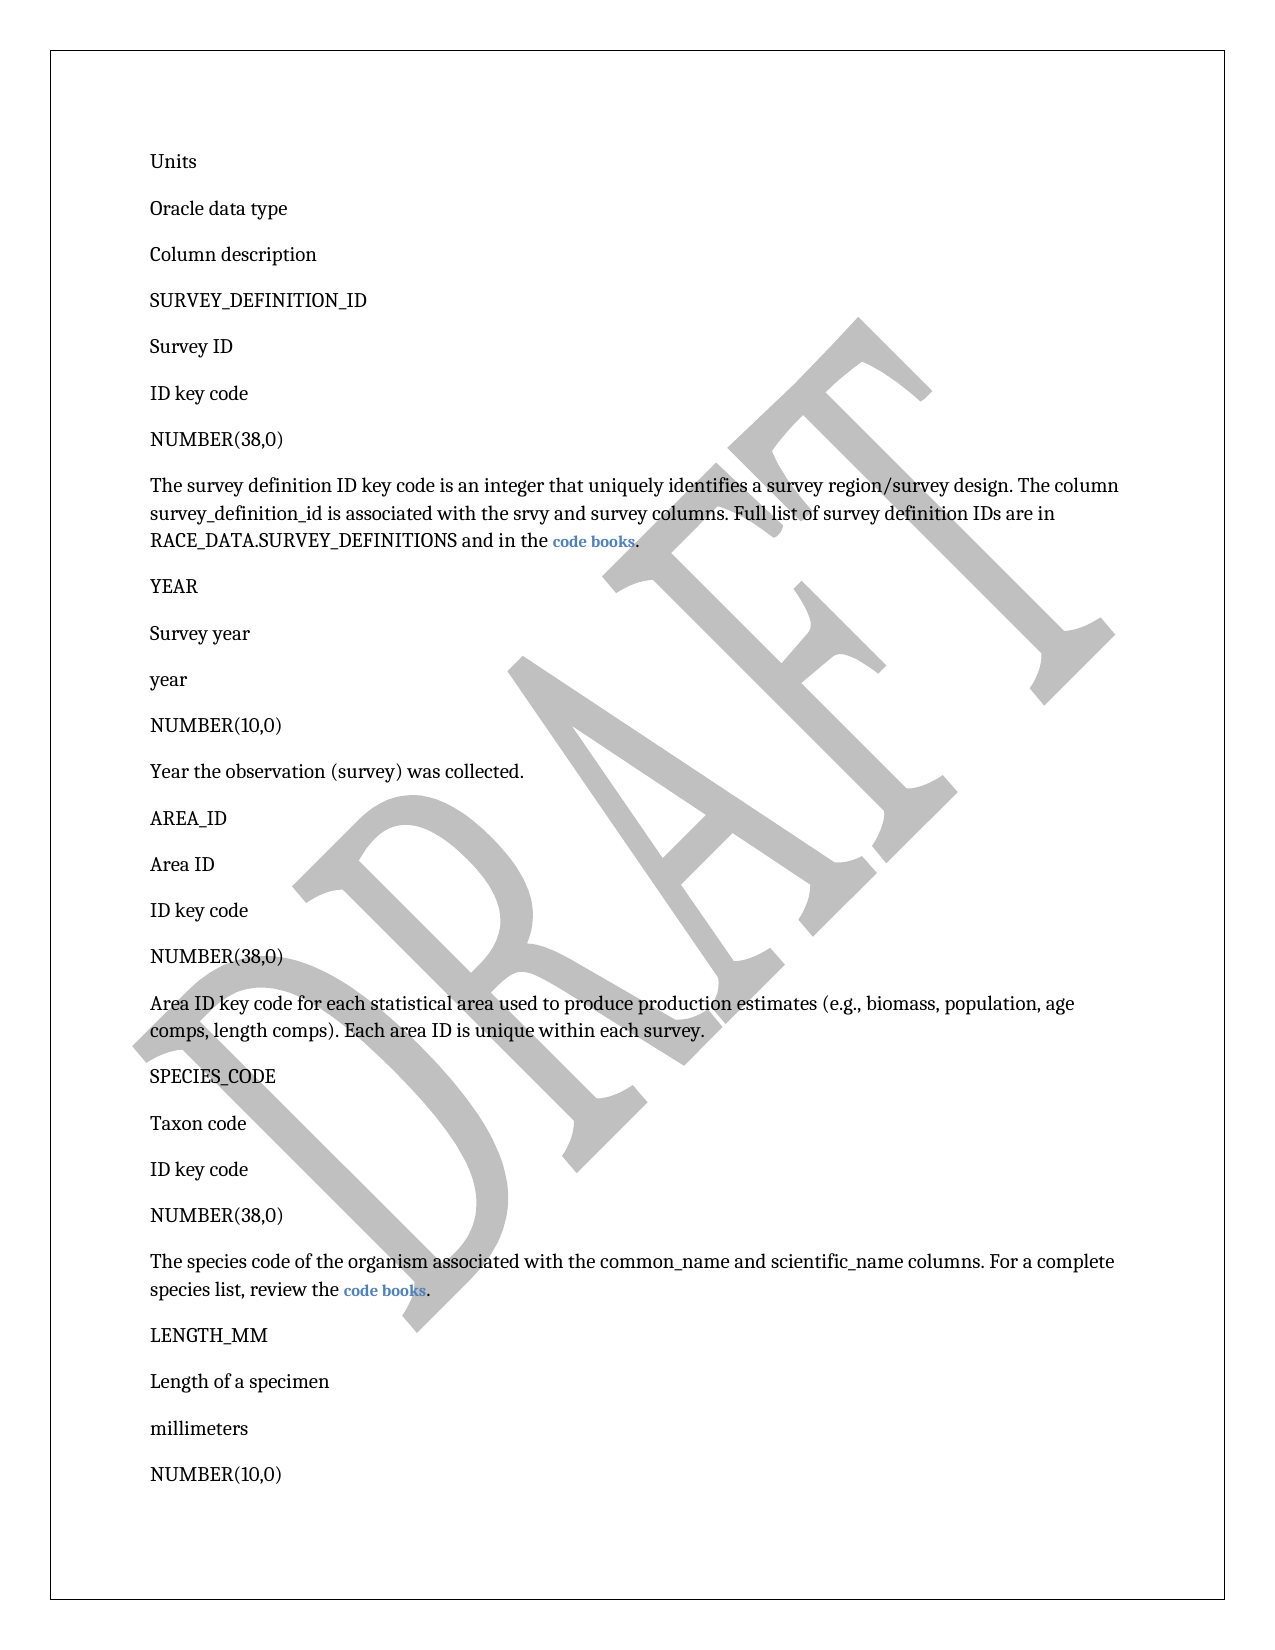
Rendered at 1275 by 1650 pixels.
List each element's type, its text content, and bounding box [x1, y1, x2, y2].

text Area ID [150, 852, 1125, 876]
text LENGTH_MM [150, 1324, 1125, 1348]
text NUMBER(38,0) [150, 945, 1125, 969]
text Taxon code [150, 1111, 1125, 1135]
text The species code of the organism associated with the common_name and scientific_name columns. For a complete species list, review the code books. [150, 1250, 1125, 1301]
text Survey ID [150, 335, 1125, 359]
text Units [150, 150, 1125, 174]
text NUMBER(38,0) [150, 427, 1125, 451]
text Year the observation (survey) was collected. [150, 760, 1125, 784]
text Survey year [150, 621, 1125, 645]
text NUMBER(10,0) [150, 714, 1125, 738]
text SPECIES_CODE [150, 1065, 1125, 1089]
text SURVEY_DEFINITION_ID [150, 289, 1125, 313]
text ID key code [150, 899, 1125, 923]
text ID key code [150, 381, 1125, 405]
text Area ID key code for each statistical area used to produce production estimates (e.g., biomass, population, age comps, length comps). Each area ID is unique within each survey. [150, 991, 1125, 1043]
text Length of a specimen [150, 1370, 1125, 1394]
text Oracle data type [150, 196, 1125, 220]
text AREA_ID [150, 806, 1125, 830]
text Column description [150, 242, 1125, 266]
text YEAR [150, 575, 1125, 599]
text NUMBER(38,0) [150, 1204, 1125, 1228]
text The survey definition ID key code is an integer that uniquely identifies a survey region/survey design. The column survey_definition_id is associated with the srvy and survey columns. Full list of survey definition IDs are in RACE_DATA.SURVEY_DEFINITIONS and in the code books. [150, 474, 1125, 553]
text ID key code [150, 1157, 1125, 1181]
text NUMBER(10,0) [150, 1462, 1125, 1486]
text year [150, 667, 1125, 691]
text millimeters [150, 1416, 1125, 1440]
